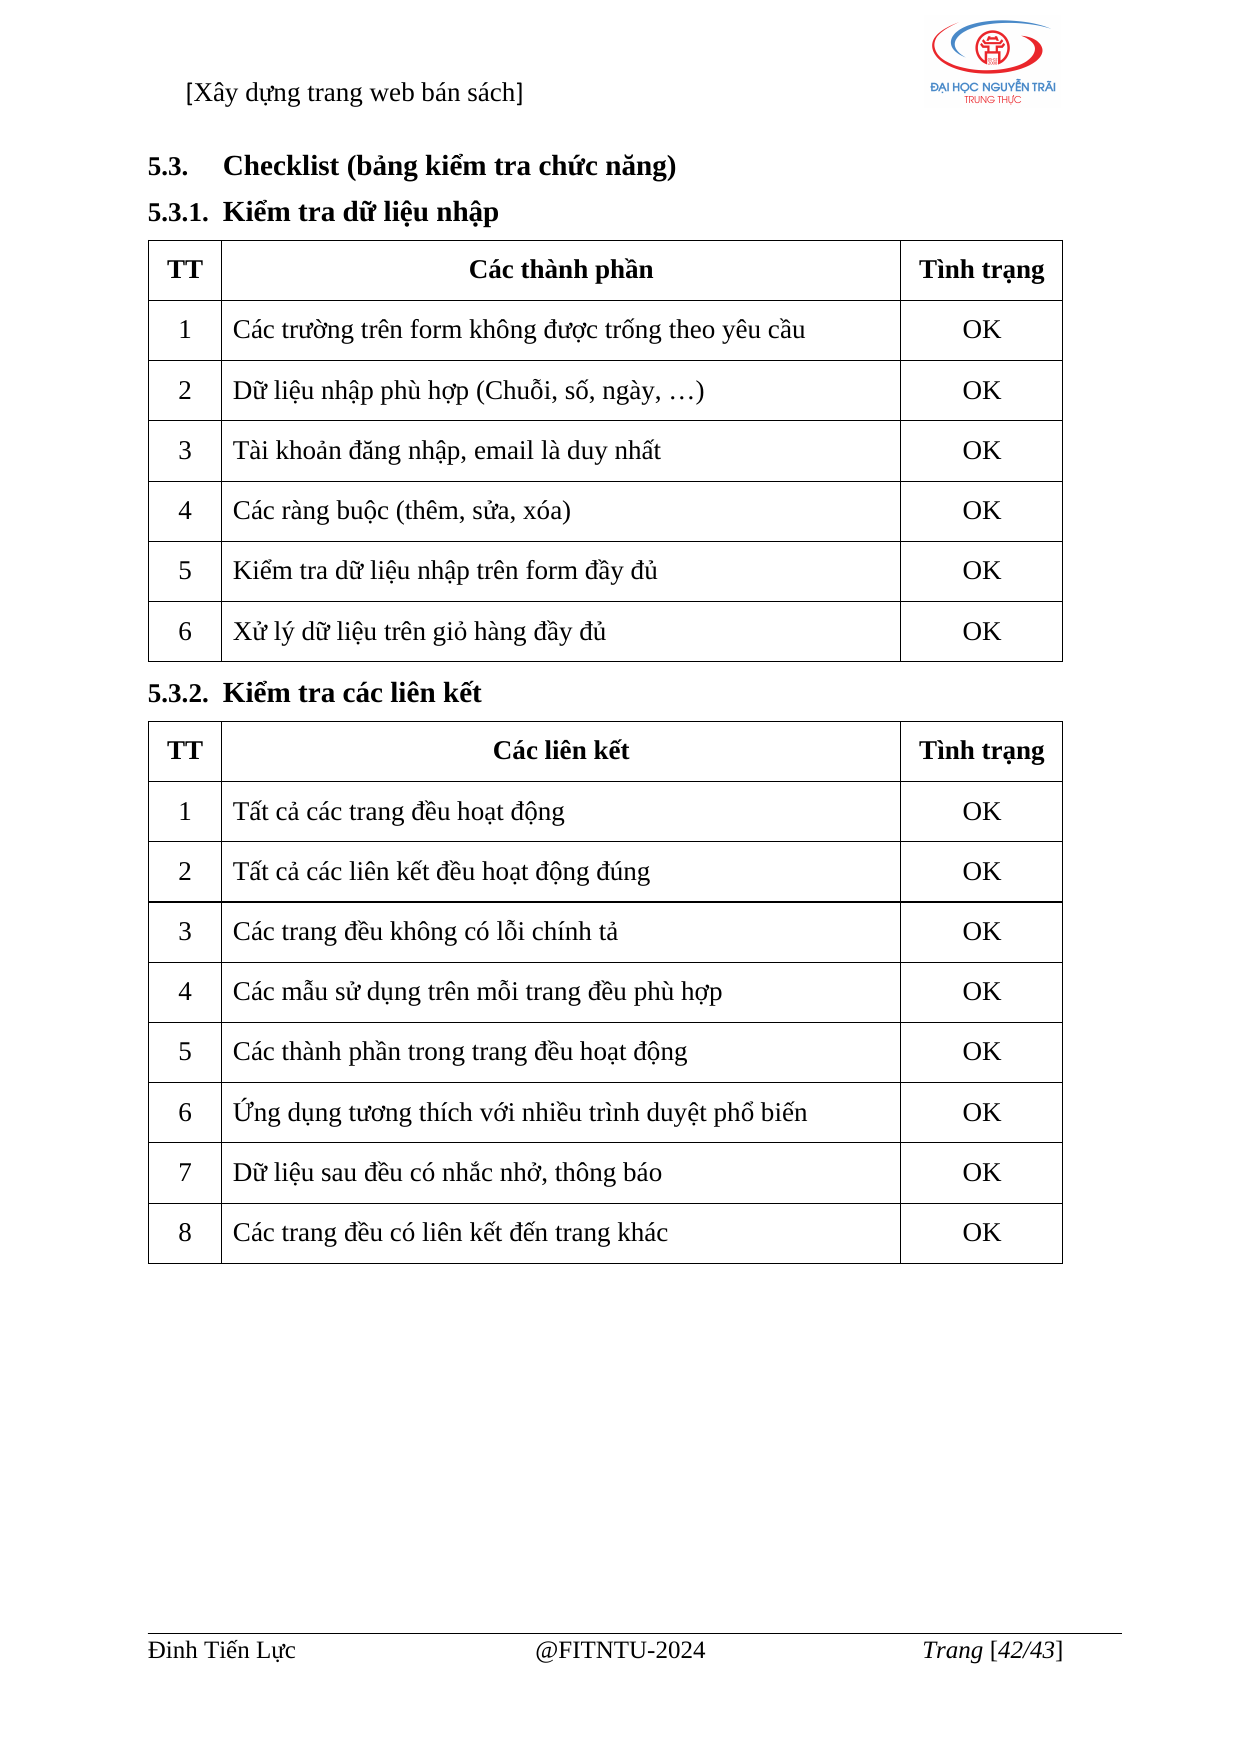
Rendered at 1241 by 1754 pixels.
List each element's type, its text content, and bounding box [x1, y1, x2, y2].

table_cell Các thành phần trong trang đều hoạt động [222, 1023, 900, 1082]
table_cell 3 [149, 903, 221, 962]
table_cell OK [901, 542, 1062, 601]
table_header TT [149, 722, 221, 781]
table_cell Dữ liệu nhập phù hợp (Chuỗi, số, ngày, …) [222, 361, 900, 420]
table_cell 6 [149, 602, 221, 661]
table_header TT [149, 241, 221, 300]
subtitle Kiểm tra các liên kết [148, 675, 1122, 708]
table_cell OK [901, 1023, 1062, 1082]
table_cell Các trường trên form không được trống theo yêu cầu [222, 301, 900, 360]
table_header Các thành phần [222, 241, 900, 300]
table_cell OK [901, 482, 1062, 541]
table_cell OK [901, 1083, 1062, 1142]
table_cell 5 [149, 542, 221, 601]
table_cell OK [901, 361, 1062, 420]
subtitle Checklist (bảng kiểm tra chức năng) [148, 148, 1122, 181]
table_cell OK [901, 301, 1062, 360]
table_cell Các trang đều không có lỗi chính tả [222, 903, 900, 962]
table_cell OK [901, 1143, 1062, 1202]
table_cell Dữ liệu sau đều có nhắc nhở, thông báo [222, 1143, 900, 1202]
table_cell OK [901, 842, 1062, 901]
picture [923, 15, 1062, 108]
table_cell 5 [149, 1023, 221, 1082]
table_cell 8 [149, 1204, 221, 1263]
table_cell Các trang đều có liên kết đến trang khác [222, 1204, 900, 1263]
table_cell 2 [149, 361, 221, 420]
table_cell OK [901, 1204, 1062, 1263]
table_cell 6 [149, 1083, 221, 1142]
table_cell OK [901, 602, 1062, 661]
table_cell 4 [149, 482, 221, 541]
table_cell Các ràng buộc (thêm, sửa, xóa) [222, 482, 900, 541]
subtitle Kiểm tra dữ liệu nhập [148, 194, 1122, 227]
table_header Tình trạng [901, 722, 1062, 781]
table_header Tình trạng [901, 241, 1062, 300]
table_cell OK [901, 782, 1062, 841]
table_cell 4 [149, 963, 221, 1022]
table_cell Kiểm tra dữ liệu nhập trên form đầy đủ [222, 542, 900, 601]
table_cell OK [901, 903, 1062, 962]
table_cell Ứng dụng tương thích với nhiều trình duyệt phổ biến [222, 1083, 900, 1142]
table_cell Xử lý dữ liệu trên giỏ hàng đầy đủ [222, 602, 900, 661]
table_header Các liên kết [222, 722, 900, 781]
table_cell 2 [149, 842, 221, 901]
table_cell 1 [149, 782, 221, 841]
table_cell Tất cả các liên kết đều hoạt động đúng [222, 842, 900, 901]
table_cell 7 [149, 1143, 221, 1202]
table_cell 3 [149, 421, 221, 481]
table_cell OK [901, 421, 1062, 481]
table_cell 1 [149, 301, 221, 360]
table_cell Các mẫu sử dụng trên mỗi trang đều phù hợp [222, 963, 900, 1022]
table_cell Tài khoản đăng nhập, email là duy nhất [222, 421, 900, 481]
table_cell Tất cả các trang đều hoạt động [222, 782, 900, 841]
table_cell OK [901, 963, 1062, 1022]
